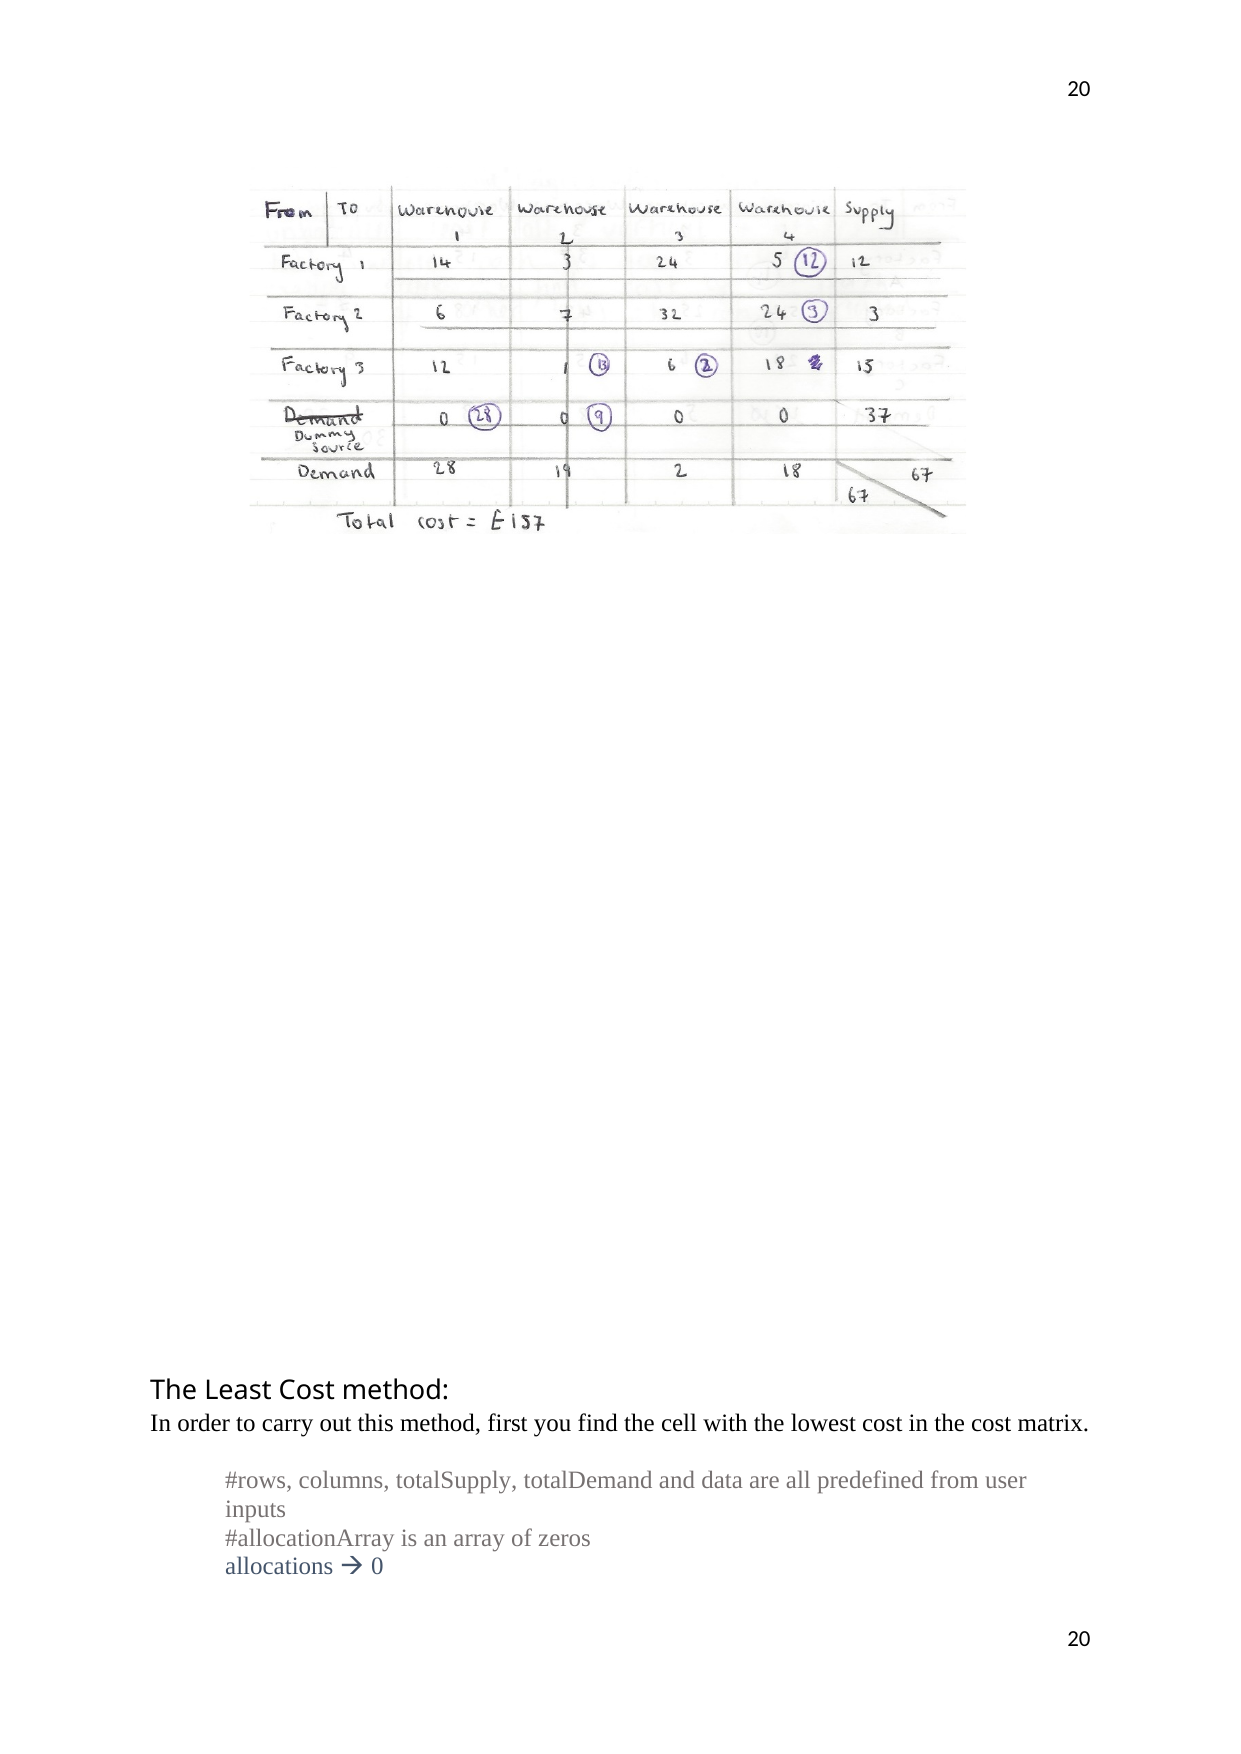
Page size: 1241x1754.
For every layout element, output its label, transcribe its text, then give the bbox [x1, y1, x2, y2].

text In order to carry out this method, first you find the cell with the lowest cost in the cost matrix. [150, 1408, 1090, 1436]
text #allocationArray is an array of zeros [225, 1523, 1090, 1551]
text allocations 0 [150, 1551, 1090, 1580]
subtitle The Least Cost method: [150, 1371, 1090, 1408]
text #rows, columns, totalSupply, totalDemand and data are all predefined from user inputs [225, 1465, 1090, 1523]
picture [249, 167, 967, 534]
